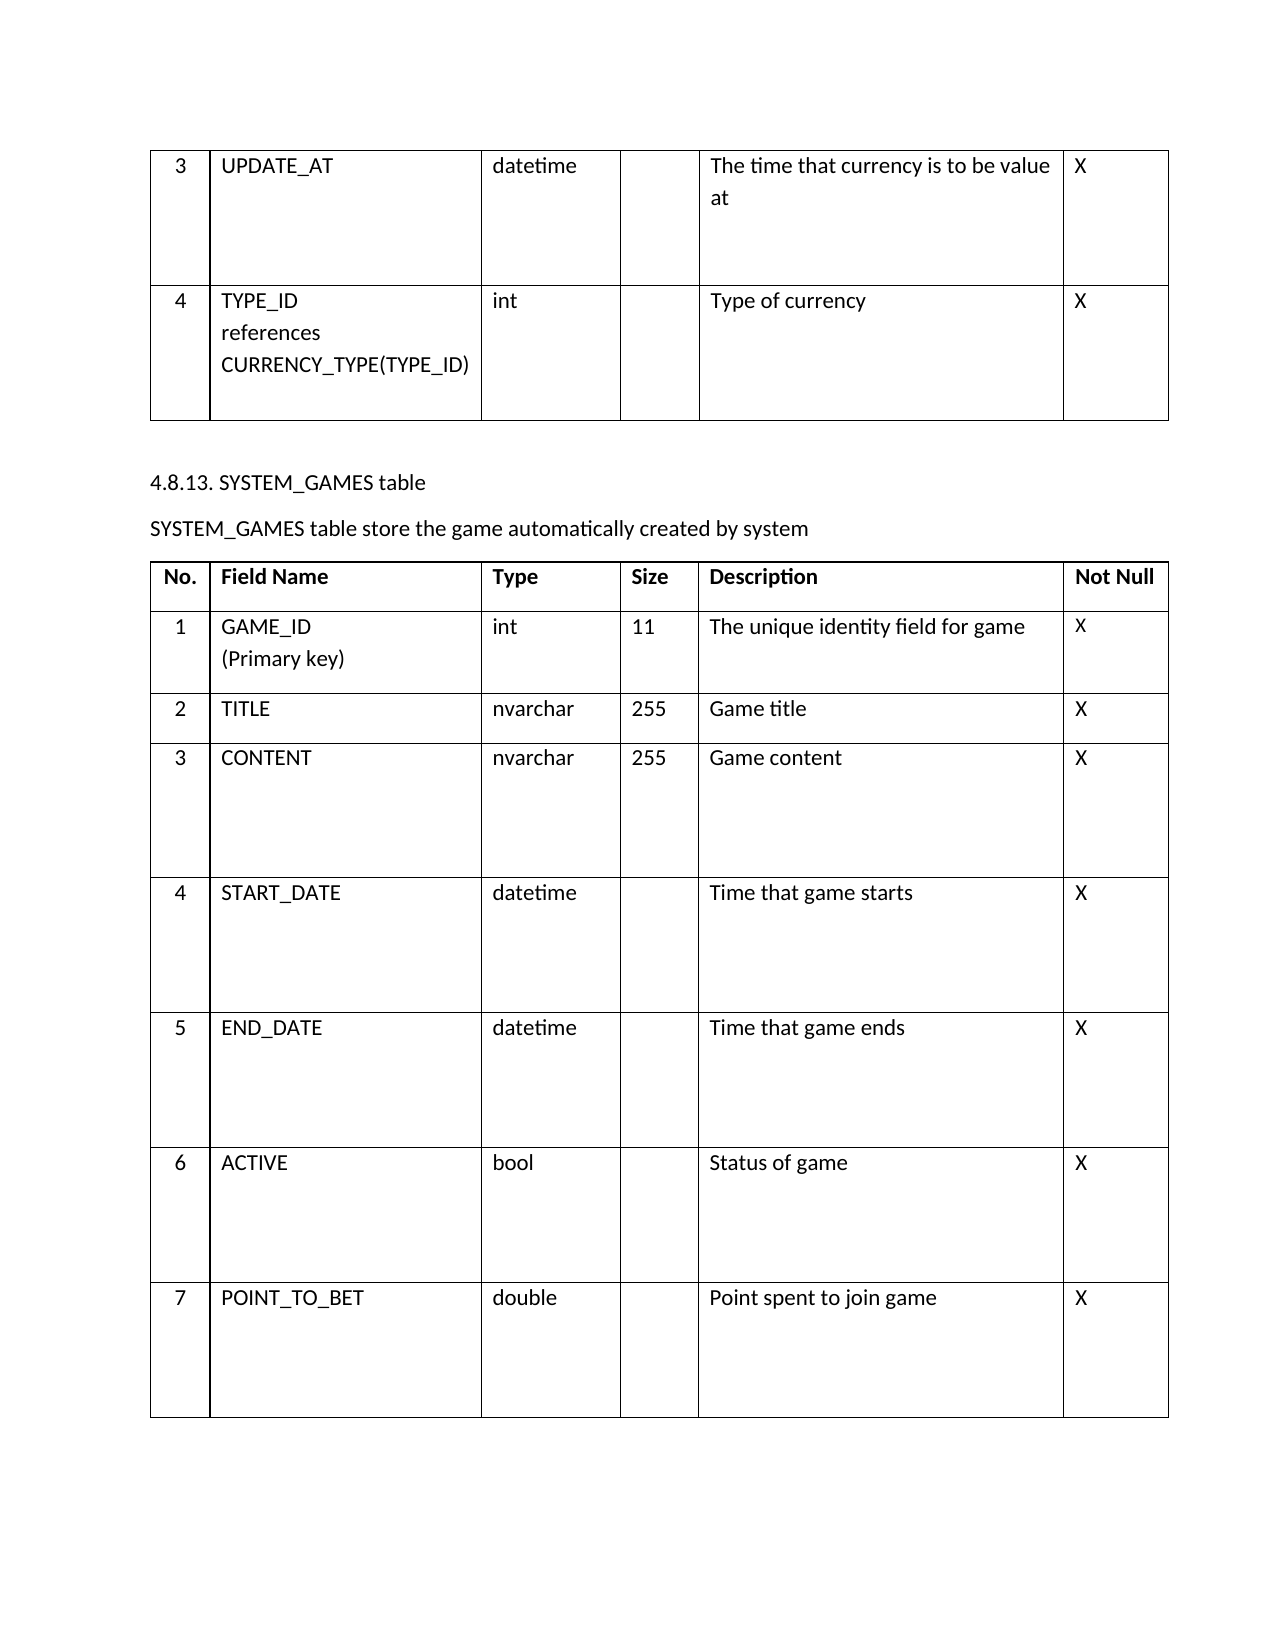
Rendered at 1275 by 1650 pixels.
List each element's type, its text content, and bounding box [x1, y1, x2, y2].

text 4.8.13. SYSTEM_GAMES table [150, 468, 1125, 496]
table_cell X [1064, 612, 1168, 693]
table_cell GAME_ID (Primary key) [211, 612, 481, 693]
table_cell Type of currency [700, 286, 1063, 420]
table_cell Point spent to join game [699, 1283, 1063, 1417]
table_cell START_DATE [211, 878, 481, 1012]
table_header Not Null [1064, 563, 1168, 611]
table_cell [621, 1148, 698, 1282]
table_cell 2 [151, 694, 209, 742]
table_cell The time that currency is to be value at [700, 151, 1063, 285]
table_cell nvarchar [482, 744, 620, 877]
table_cell X [1064, 878, 1168, 1012]
table_cell X [1064, 744, 1168, 877]
table_cell X [1064, 1013, 1168, 1147]
table_header Size [621, 563, 698, 611]
table_cell Game content [699, 744, 1063, 877]
table_cell Time that game starts [699, 878, 1063, 1012]
table_cell Game title [699, 694, 1063, 742]
table_cell datetime [482, 878, 620, 1012]
table_cell datetime [482, 151, 620, 285]
table_header Field Name [211, 563, 481, 611]
table_header No. [151, 563, 209, 611]
text SYSTEM_GAMES table store the game automatically created by system [150, 514, 1125, 543]
table_cell POINT_TO_BET [211, 1283, 481, 1417]
table_cell 6 [151, 1148, 209, 1282]
table_cell double [482, 1283, 620, 1417]
table_cell Time that game ends [699, 1013, 1063, 1147]
table_cell bool [482, 1148, 620, 1282]
table_cell 11 [621, 612, 698, 693]
table_cell X [1064, 1148, 1168, 1282]
table_cell The unique identity field for game [699, 612, 1063, 693]
table_cell 7 [151, 1283, 209, 1417]
table_cell [621, 286, 699, 420]
table_cell END_DATE [211, 1013, 481, 1147]
table_cell [621, 1013, 698, 1147]
table_cell X [1064, 694, 1168, 742]
table_cell 255 [621, 744, 698, 877]
table_cell ACTIVE [211, 1148, 481, 1282]
table_cell 255 [621, 694, 698, 742]
table_cell nvarchar [482, 694, 620, 742]
table_cell int [482, 612, 620, 693]
table_cell [621, 151, 699, 285]
table_cell Status of game [699, 1148, 1063, 1282]
table_cell 1 [151, 612, 209, 693]
table_cell X [1064, 151, 1168, 285]
table_cell UPDATE_AT [211, 151, 481, 285]
table_cell 4 [151, 286, 209, 420]
table_cell 3 [151, 744, 209, 877]
table_cell CONTENT [211, 744, 481, 877]
table_cell 5 [151, 1013, 209, 1147]
table_cell TITLE [211, 694, 481, 742]
table_cell [621, 878, 698, 1012]
table_cell X [1064, 1283, 1168, 1417]
table_cell datetime [482, 1013, 620, 1147]
table_cell TYPE_ID references CURRENCY_TYPE(TYPE_ID) [211, 286, 481, 420]
table_cell X [1064, 286, 1168, 420]
table_cell 3 [151, 151, 209, 285]
table_cell [621, 1283, 698, 1417]
table_cell int [482, 286, 620, 420]
table_header Type [482, 563, 620, 611]
table_header Description [699, 563, 1063, 611]
table_cell 4 [151, 878, 209, 1012]
